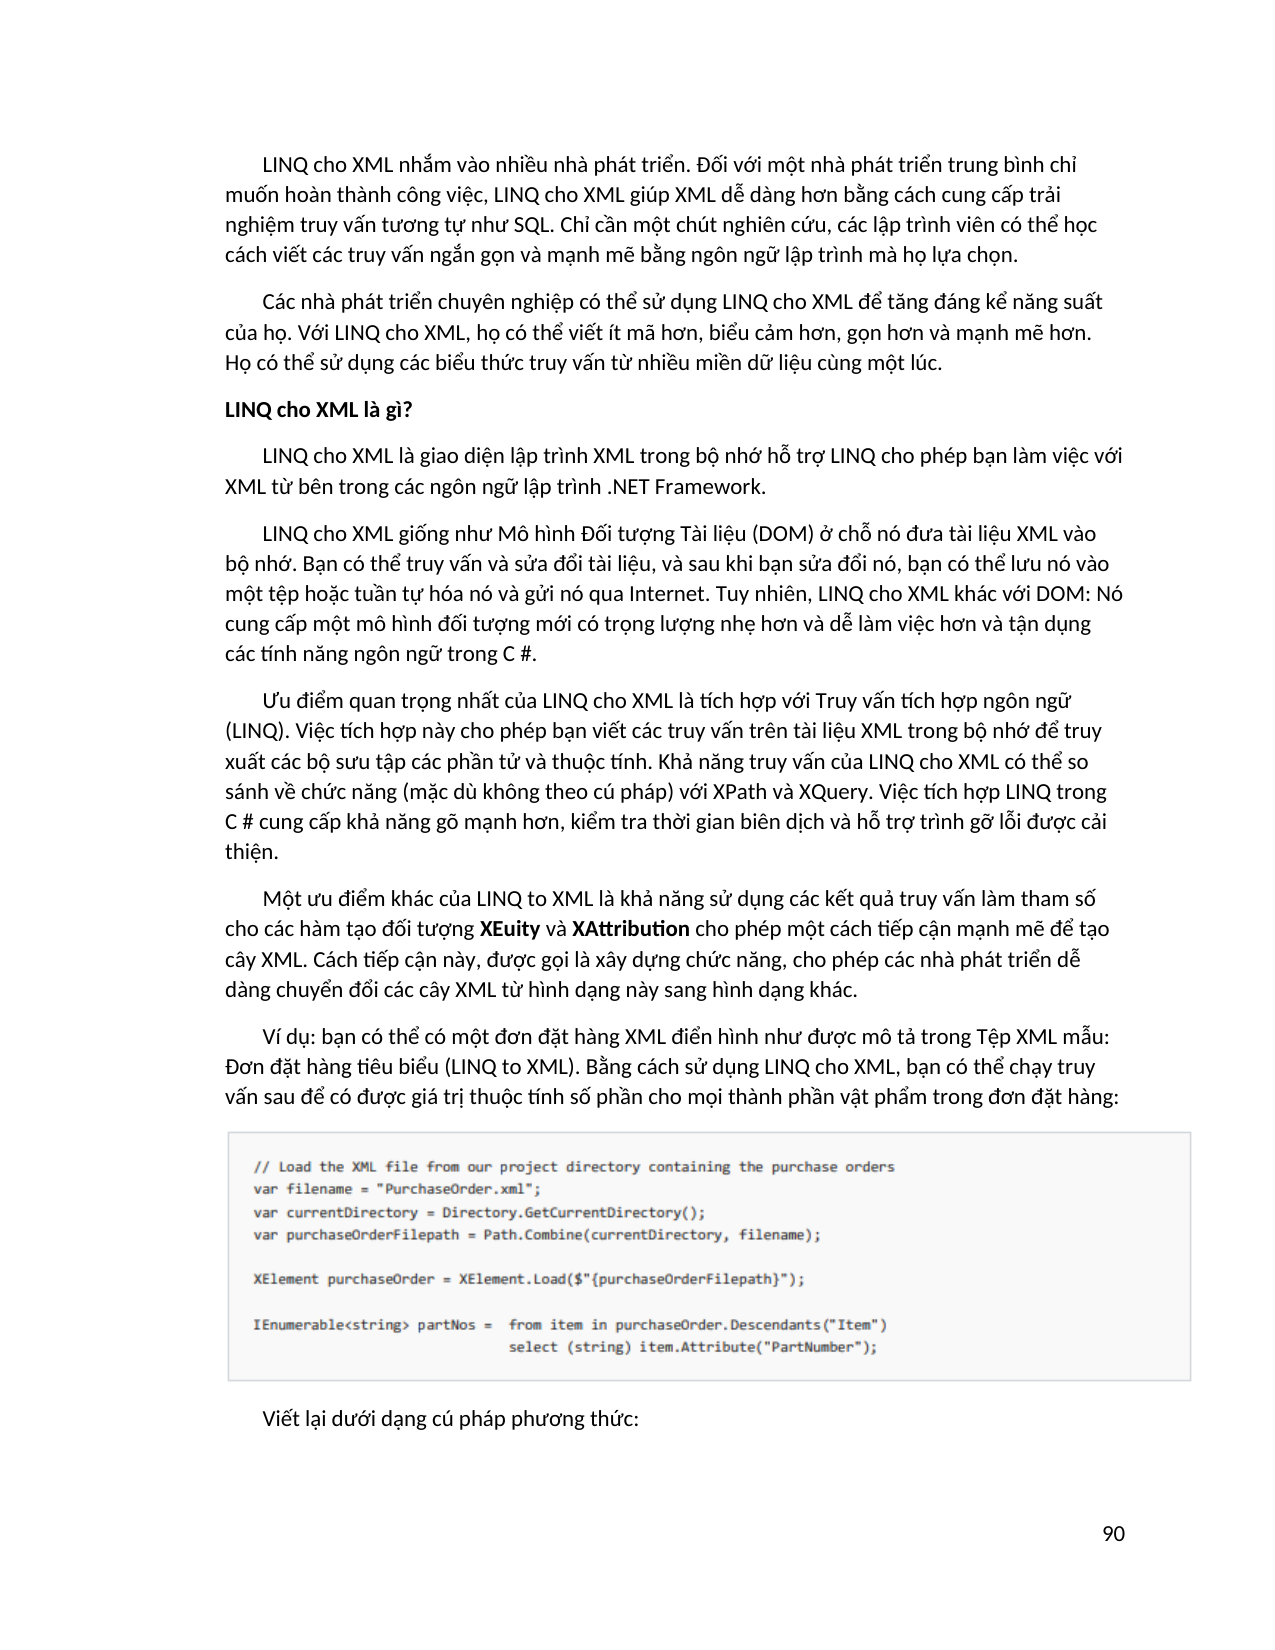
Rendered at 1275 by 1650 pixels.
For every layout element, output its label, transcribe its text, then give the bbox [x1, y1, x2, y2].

text LINQ cho XML là gì? [225, 395, 1125, 423]
picture [225, 1129, 1196, 1386]
text LINQ cho XML là giao diện lập trình XML trong bộ nhớ hỗ trợ LINQ cho phép bạn làm việc với XML từ bên trong các ngôn ngữ lập trình .NET Framework. [225, 442, 1125, 500]
text Ưu điểm quan trọng nhất của LINQ cho XML là tích hợp với Truy vấn tích hợp ngôn ngữ (LINQ). Việc tích hợp này cho phép bạn viết các truy vấn trên tài liệu XML trong bộ nhớ để truy xuất các bộ sưu tập các phần tử và thuộc tính. Khả năng truy vấn của LINQ cho XML có thể so sánh về chức năng (mặc dù không theo cú pháp) với XPath và XQuery. Việc tích hợp LINQ trong C # cung cấp khả năng gõ mạnh hơn, kiểm tra thời gian biên dịch và hỗ trợ trình gỡ lỗi được cải thiện. [225, 686, 1125, 866]
text LINQ cho XML giống như Mô hình Đối tượng Tài liệu (DOM) ở chỗ nó đưa tài liệu XML vào bộ nhớ. Bạn có thể truy vấn và sửa đổi tài liệu, và sau khi bạn sửa đổi nó, bạn có thể lưu nó vào một tệp hoặc tuần tự hóa nó và gửi nó qua Internet. Tuy nhiên, LINQ cho XML khác với DOM: Nó cung cấp một mô hình đối tượng mới có trọng lượng nhẹ hơn và dễ làm việc hơn và tận dụng các tính năng ngôn ngữ trong C #. [225, 519, 1125, 668]
text Viết lại dưới dạng cú pháp phương thức: [225, 1404, 1125, 1432]
text Một ưu điểm khác của LINQ to XML là khả năng sử dụng các kết quả truy vấn làm tham số cho các hàm tạo đối tượng XEuity và XAttribution cho phép một cách tiếp cận mạnh mẽ để tạo cây XML. Cách tiếp cận này, được gọi là xây dựng chức năng, cho phép các nhà phát triển dễ dàng chuyển đổi các cây XML từ hình dạng này sang hình dạng khác. [225, 884, 1125, 1003]
text Ví dụ: bạn có thể có một đơn đặt hàng XML điển hình như được mô tả trong Tệp XML mẫu: Đơn đặt hàng tiêu biểu (LINQ to XML). Bằng cách sử dụng LINQ cho XML, bạn có thể chạy truy vấn sau để có được giá trị thuộc tính số phần cho mọi thành phần vật phẩm trong đơn đặt hàng: [225, 1022, 1125, 1110]
text Các nhà phát triển chuyên nghiệp có thể sử dụng LINQ cho XML để tăng đáng kể năng suất của họ. Với LINQ cho XML, họ có thể viết ít mã hơn, biểu cảm hơn, gọn hơn và mạnh mẽ hơn. Họ có thể sử dụng các biểu thức truy vấn từ nhiều miền dữ liệu cùng một lúc. [225, 287, 1125, 376]
text LINQ cho XML nhắm vào nhiều nhà phát triển. Đối với một nhà phát triển trung bình chỉ muốn hoàn thành công việc, LINQ cho XML giúp XML dễ dàng hơn bằng cách cung cấp trải nghiệm truy vấn tương tự như SQL. Chỉ cần một chút nghiên cứu, các lập trình viên có thể học cách viết các truy vấn ngắn gọn và mạnh mẽ bằng ngôn ngữ lập trình mà họ lựa chọn. [225, 150, 1125, 269]
